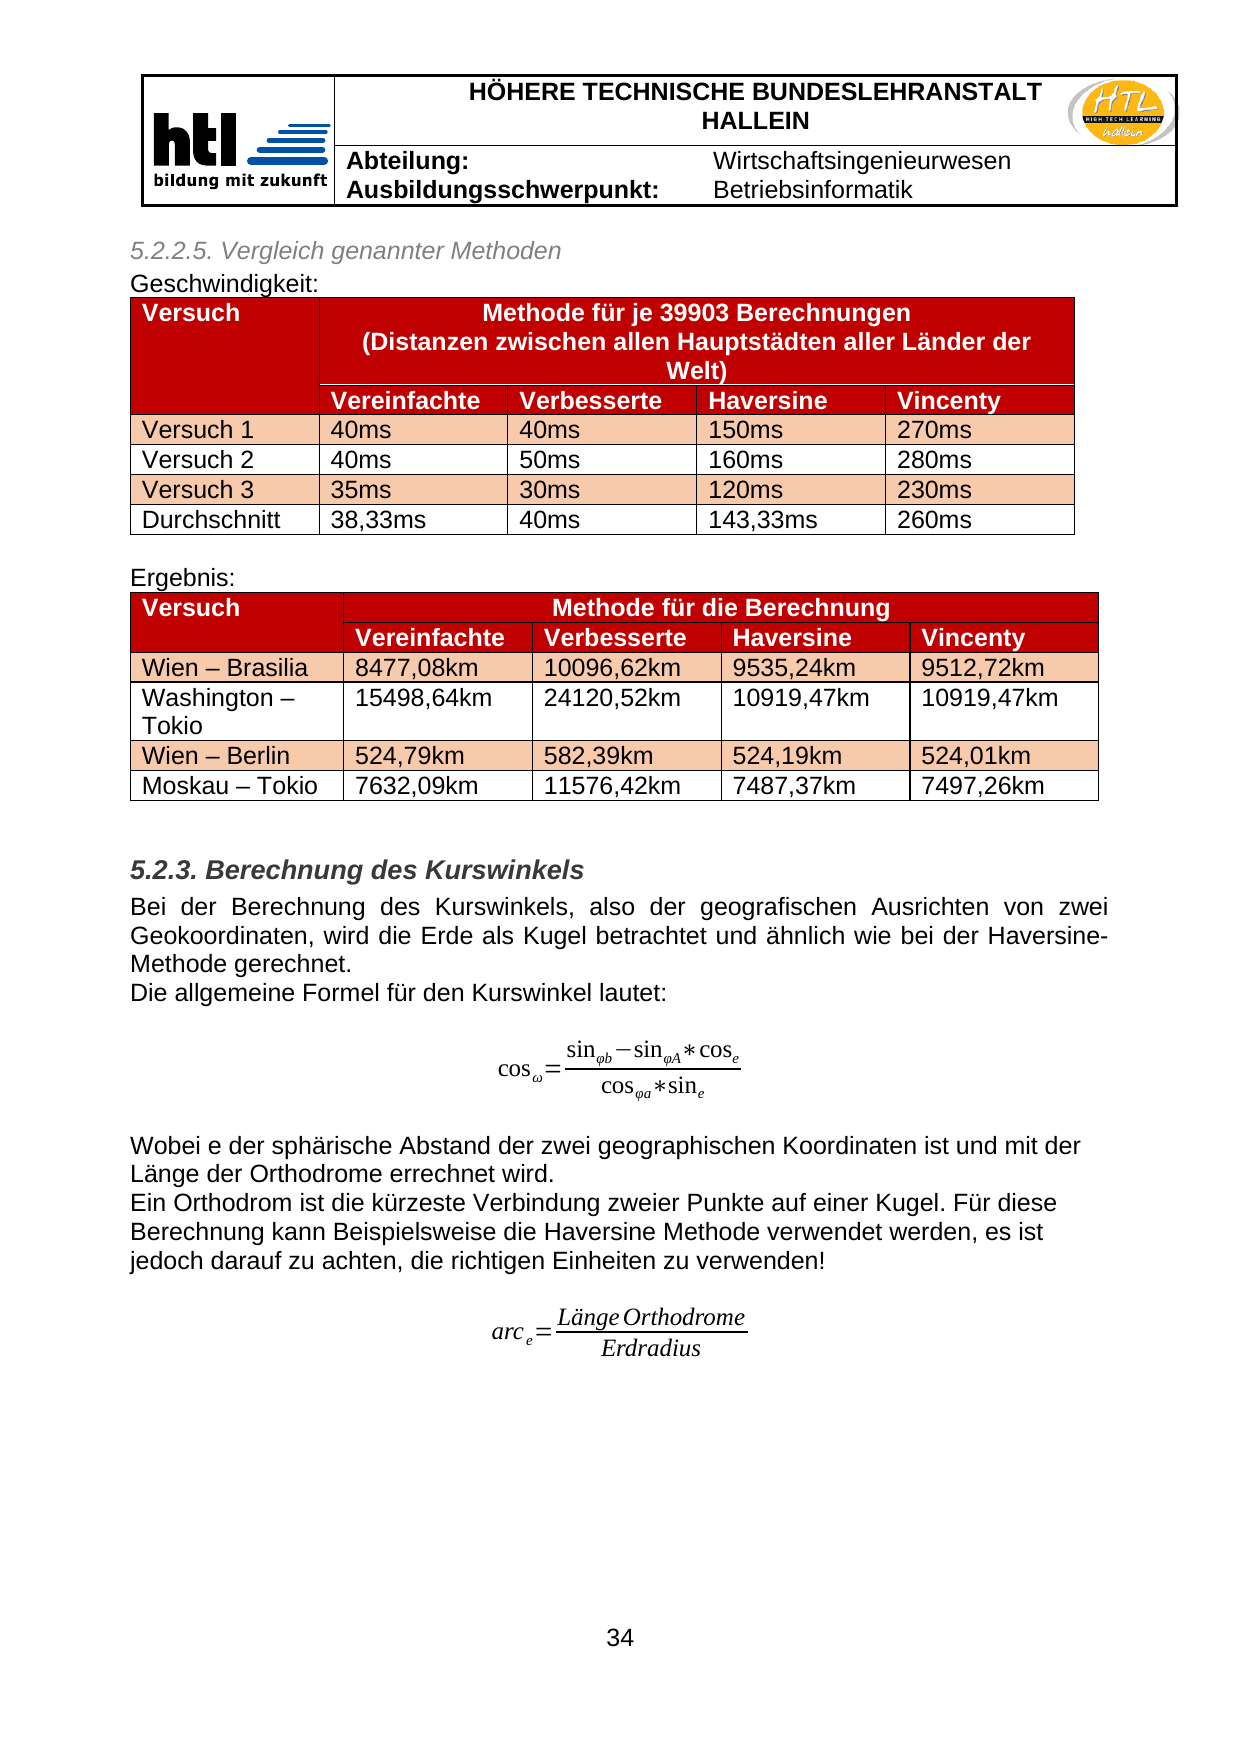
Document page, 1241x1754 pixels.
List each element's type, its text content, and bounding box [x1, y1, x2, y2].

table_cell Vincenty [886, 386, 1074, 414]
table_cell 280ms [886, 445, 1074, 474]
table_cell 50ms [508, 445, 696, 474]
text Wobei e der sphärische Abstand der zwei geographischen Koordinaten ist und mit der Länge der Orthodrome errechnet wird. [130, 1131, 1110, 1188]
table_cell 524,79km [344, 741, 532, 770]
table_cell 10919,47km [911, 683, 1098, 740]
table_cell Versuch 1 [131, 415, 319, 444]
table_cell 143,33ms [697, 505, 885, 533]
table_header Methode für je 39903 Berechnungen (Distanzen zwischen allen Hauptstädten aller Länder der Welt) [320, 298, 1074, 384]
text Ein Orthodrom ist die kürzeste Verbindung zweier Punkte auf einer Kugel. Für diese Berechnung kann Beispielsweise die Haversine Methode verwendet werden, es ist jedoch darauf zu achten, die richtigen Einheiten zu verwenden! [130, 1188, 1110, 1274]
table_header Versuch [131, 298, 319, 414]
text 5.2.2.5. Vergleich genannter Methoden [130, 236, 1110, 264]
table_cell 40ms [320, 445, 507, 474]
text Geschwindigkeit: [130, 268, 1110, 297]
table_cell Versuch 2 [131, 445, 319, 474]
table_cell 11576,42km [533, 771, 721, 799]
table_cell Vereinfachte [344, 623, 532, 652]
table_cell 40ms [320, 415, 507, 444]
table_cell 40ms [508, 415, 696, 444]
text Ergebnis: [130, 563, 1110, 592]
table_cell Wien – Brasilia [131, 653, 343, 681]
table_cell 7632,09km [344, 771, 532, 799]
picture [1067, 78, 1175, 145]
table_cell 230ms [886, 475, 1074, 504]
table_cell 38,33ms [320, 505, 507, 533]
table_cell Verbesserte [508, 386, 696, 414]
table_cell Vincenty [911, 623, 1098, 652]
table_cell 524,01km [911, 741, 1098, 770]
table_cell Moskau – Tokio [131, 771, 343, 799]
table_cell 260ms [886, 505, 1074, 533]
table_cell 160ms [697, 445, 885, 474]
table_cell 10919,47km [722, 683, 909, 740]
table_header Methode für die Berechnung [344, 593, 1098, 622]
table_cell 40ms [508, 505, 696, 533]
table_cell 24120,52km [533, 683, 721, 740]
table_cell 7487,37km [722, 771, 909, 799]
table_cell Wien – Berlin [131, 741, 343, 770]
table_cell Versuch 3 [131, 475, 319, 504]
table_cell Haversine [722, 623, 909, 652]
table_cell 7497,26km [911, 771, 1098, 799]
table_cell 10096,62km [533, 653, 721, 681]
table_cell 30ms [508, 475, 696, 504]
subtitle 5.2.3. Berechnung des Kurswinkels [130, 854, 1110, 886]
table_cell 9512,72km [911, 653, 1098, 681]
text Die allgemeine Formel für den Kurswinkel lautet: [130, 978, 1110, 1007]
table_cell 524,19km [722, 741, 909, 770]
table_cell 35ms [320, 475, 507, 504]
table_cell 270ms [886, 415, 1074, 444]
table_header Versuch [131, 593, 343, 652]
table_cell Haversine [697, 386, 885, 414]
table_cell Durchschnitt [131, 505, 319, 533]
table_cell Vereinfachte [320, 386, 507, 414]
table_cell 150ms [697, 415, 885, 444]
table_cell 15498,64km [344, 683, 532, 740]
table_cell 582,39km [533, 741, 721, 770]
text Bei der Berechnung des Kurswinkels, also der geografischen Ausrichten von zwei Geokoordinaten, wird die Erde als Kugel betrachtet und ähnlich wie bei der Haversine-Methode gerechnet. [130, 892, 1110, 978]
table_cell 8477,08km [344, 653, 532, 681]
table_cell Verbesserte [533, 623, 721, 652]
table_cell 120ms [697, 475, 885, 504]
table_cell 9535,24km [722, 653, 909, 681]
table_cell Washington – Tokio [131, 683, 343, 740]
